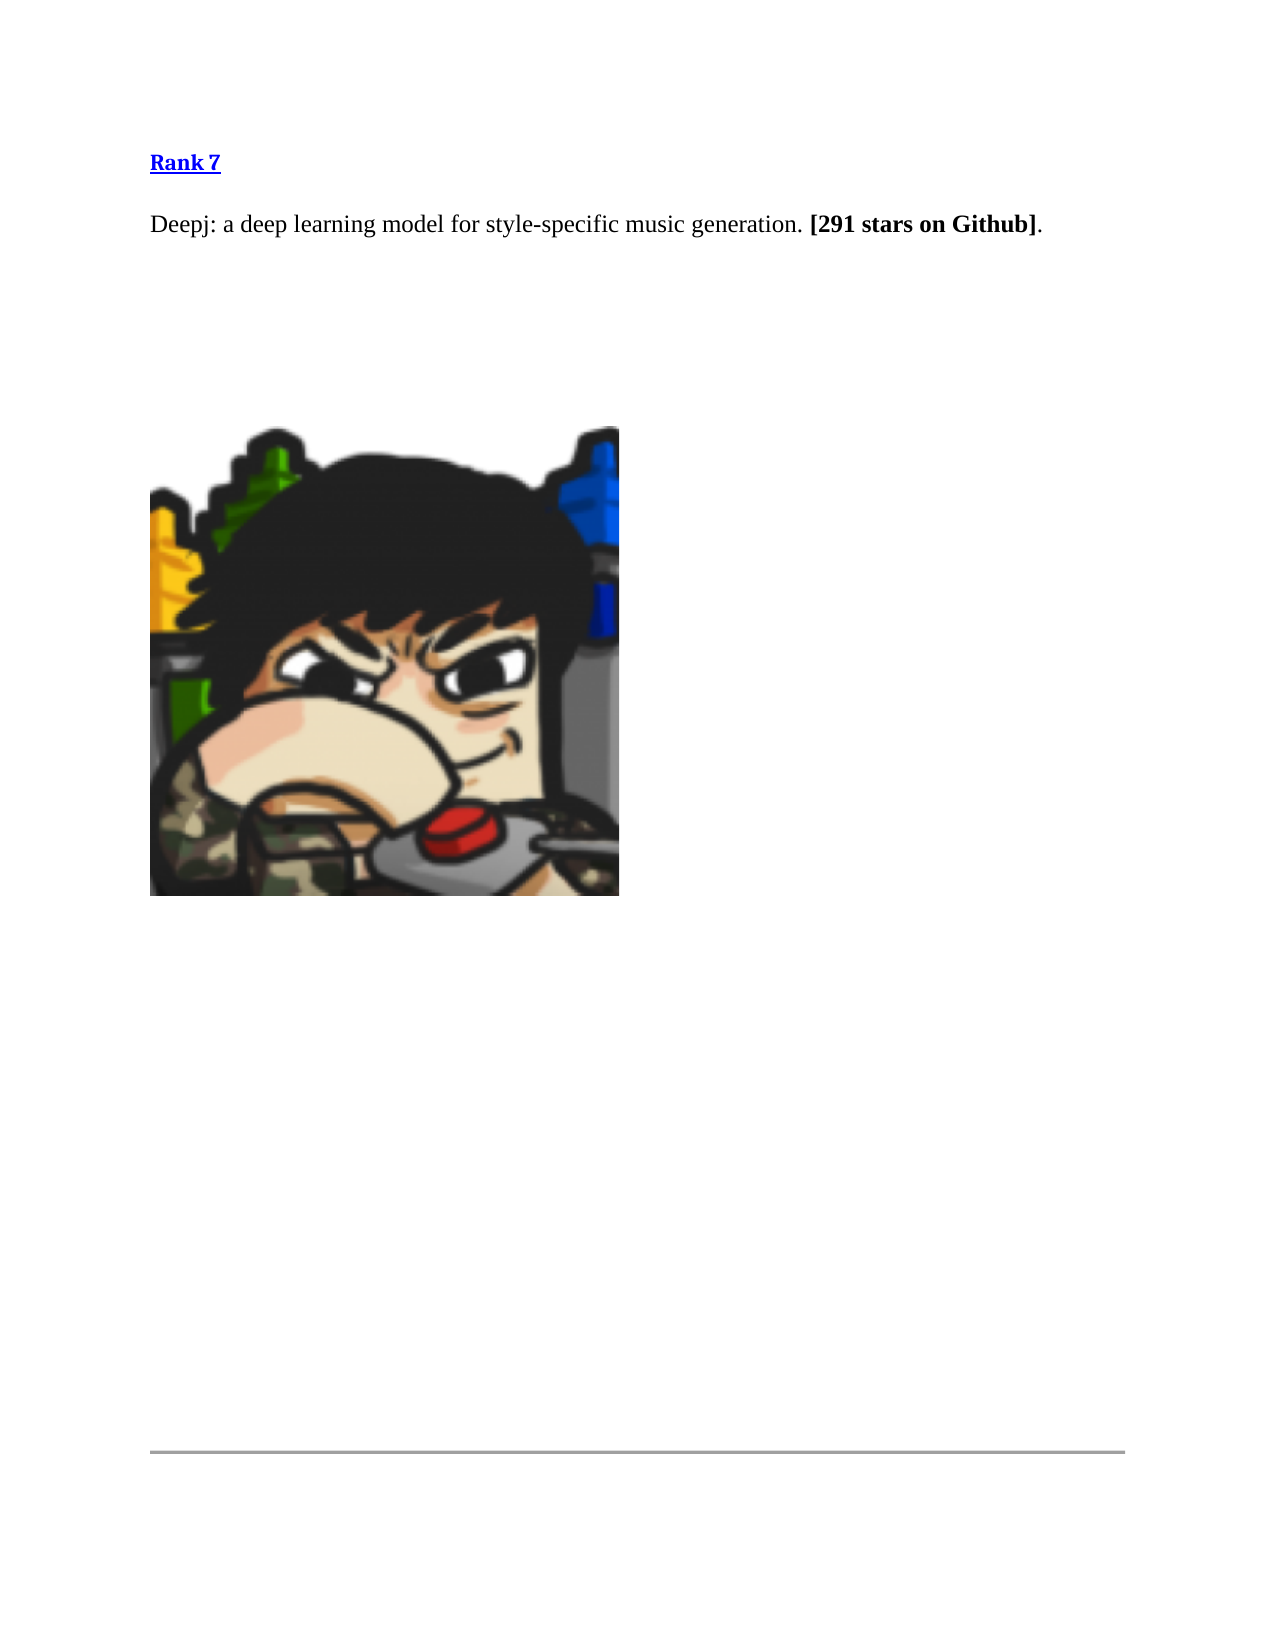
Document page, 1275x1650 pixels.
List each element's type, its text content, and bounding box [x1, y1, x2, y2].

text Deepj: a deep learning model for style-specific music generation. [291 stars on Github]. [150, 209, 1125, 238]
picture [150, 426, 620, 896]
subtitle Rank 7 [150, 150, 1125, 176]
